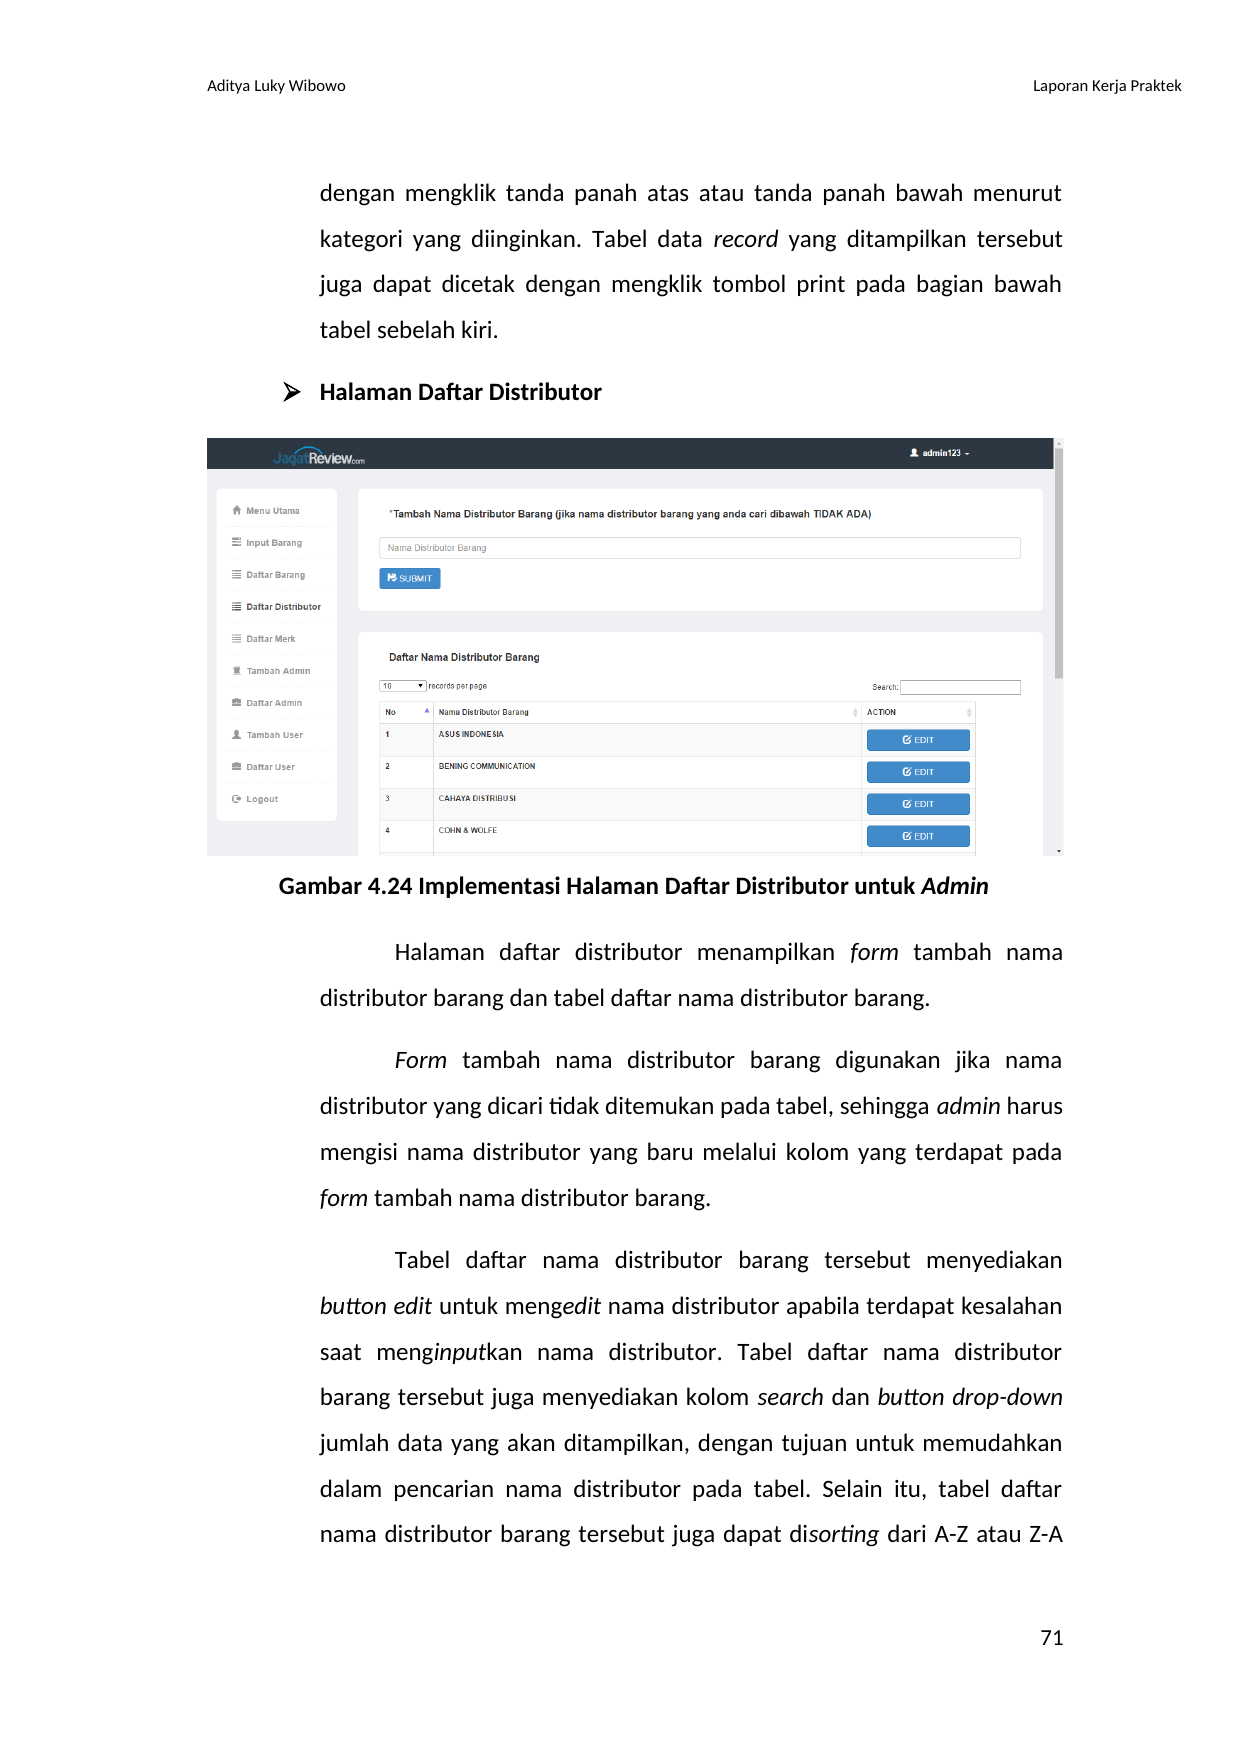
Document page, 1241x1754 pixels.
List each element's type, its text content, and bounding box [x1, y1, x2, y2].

picture [207, 438, 1064, 856]
text Halaman daftar distributor menampilkan form tambah nama distributor barang dan tabel daftar nama distributor barang. [319, 936, 1063, 1013]
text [319, 1244, 1063, 1549]
text Form tambah nama distributor barang digunakan jika nama distributor yang dicari tidak ditemukan pada tabel, sehingga admin harus mengisi nama distributor yang baru melalui kolom yang terdapat pada form tambah nama distributor barang. [319, 1044, 1063, 1212]
list Halaman Daftar Distributor [282, 377, 1063, 407]
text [319, 177, 1063, 345]
